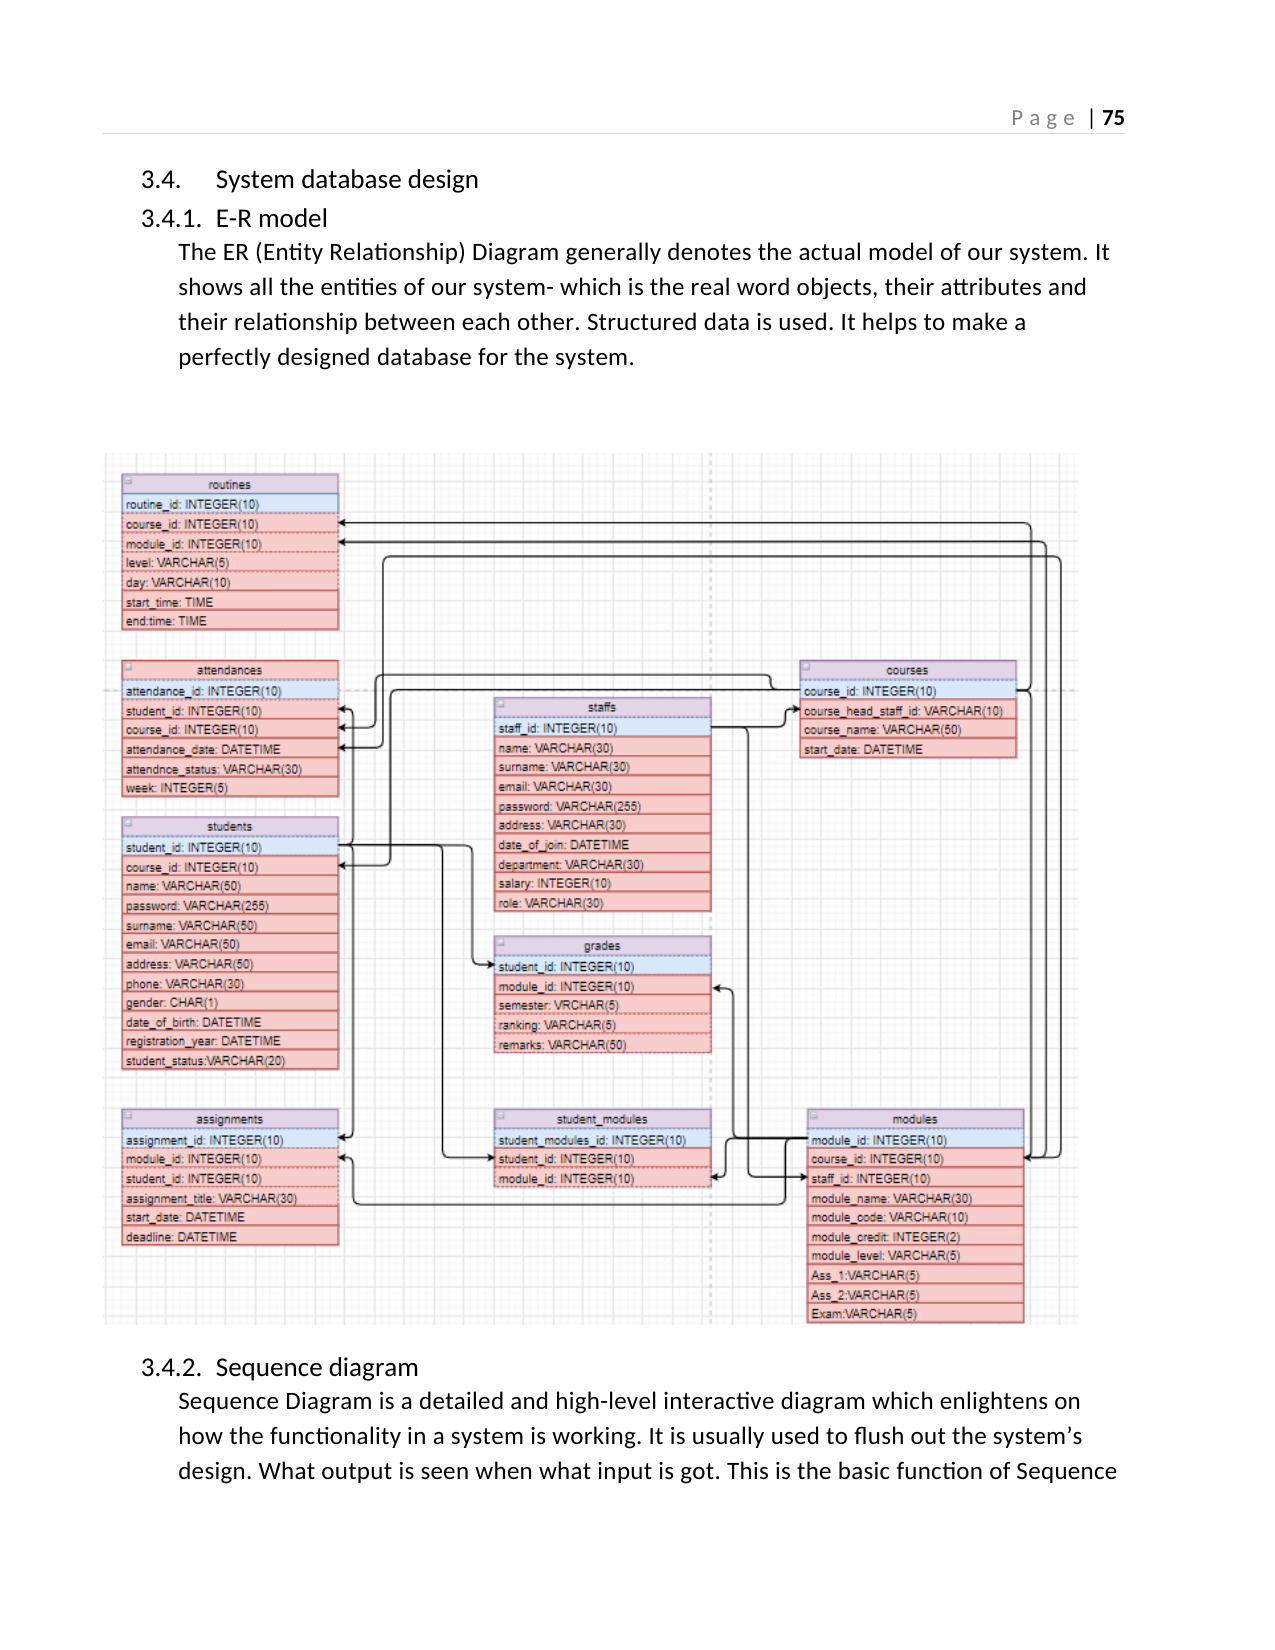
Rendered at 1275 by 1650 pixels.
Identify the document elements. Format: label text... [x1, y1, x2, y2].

subtitle System database design [141, 162, 1125, 195]
subtitle E-R model [141, 201, 1125, 234]
subtitle Sequence diagram [141, 1350, 1125, 1383]
picture [103, 453, 1079, 1325]
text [178, 1385, 1125, 1485]
text The ER (Entity Relationship) Diagram generally denotes the actual model of our system. It shows all the entities of our system- which is the real word objects, their attributes and their relationship between each other. Structured data is used. It helps to make a perfectly designed database for the system. [178, 236, 1125, 372]
